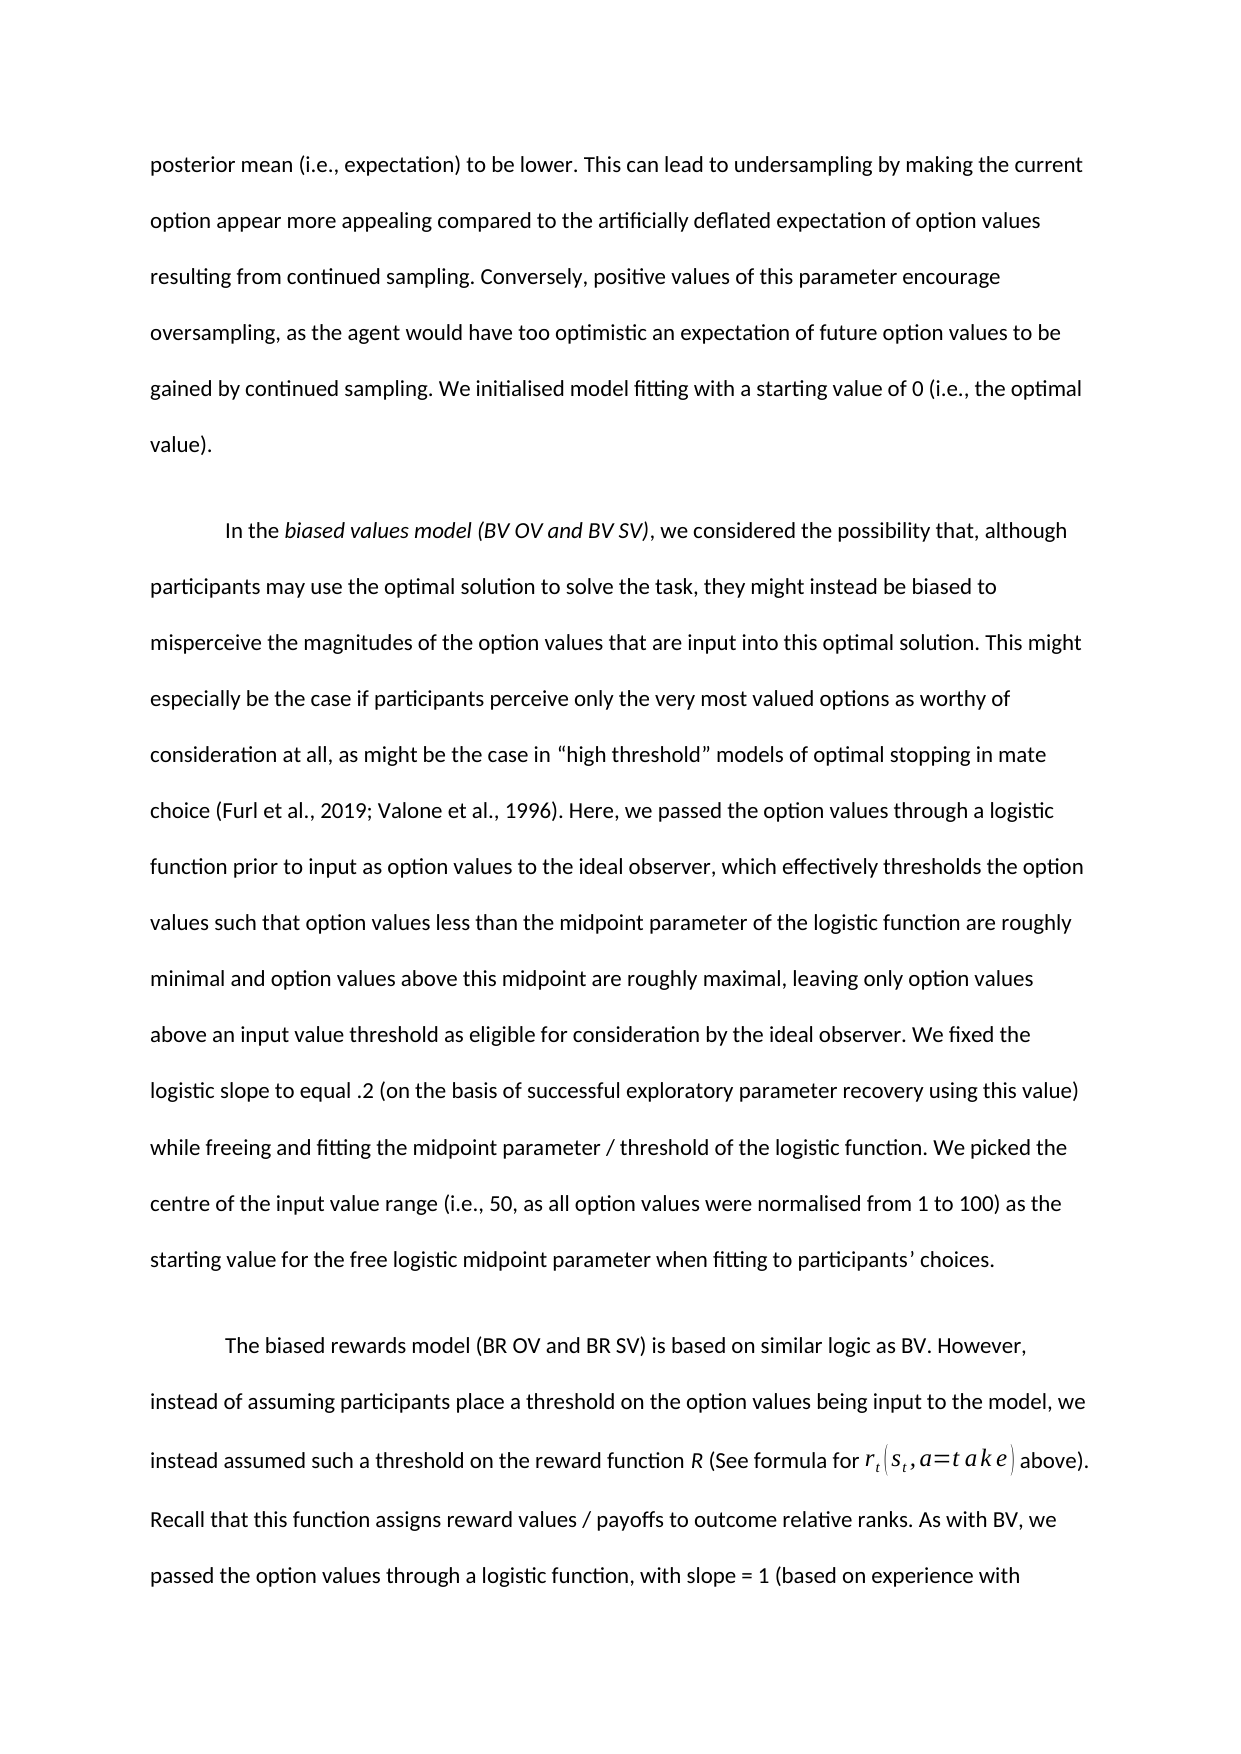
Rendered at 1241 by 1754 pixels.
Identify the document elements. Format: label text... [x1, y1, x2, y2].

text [150, 150, 1090, 458]
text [150, 1331, 1090, 1590]
text In the biased values model (BV OV and BV SV), we considered the possibility that, although participants may use the optimal solution to solve the task, they might instead be biased to misperceive the magnitudes of the option values that are input into this optimal solution. This might especially be the case if participants perceive only the very most valued options as worthy of consideration at all, as might be the case in “high threshold” models of optimal stopping in mate choice (Furl et al., 2019; Valone et al., 1996). Here, we passed the option values through a logistic function prior to input as option values to the ideal observer, which effectively thresholds the option values such that option values less than the midpoint parameter of the logistic function are roughly minimal and option values above this midpoint are roughly maximal, leaving only option values above an input value threshold as eligible for consideration by the ideal observer. We fixed the logistic slope to equal .2 (on the basis of successful exploratory parameter recovery using this value) while freeing and fitting the midpoint parameter / threshold of the logistic function. We picked the centre of the input value range (i.e., 50, as all option values were normalised from 1 to 100) as the starting value for the free logistic midpoint parameter when fitting to participants’ choices. [150, 516, 1090, 1273]
